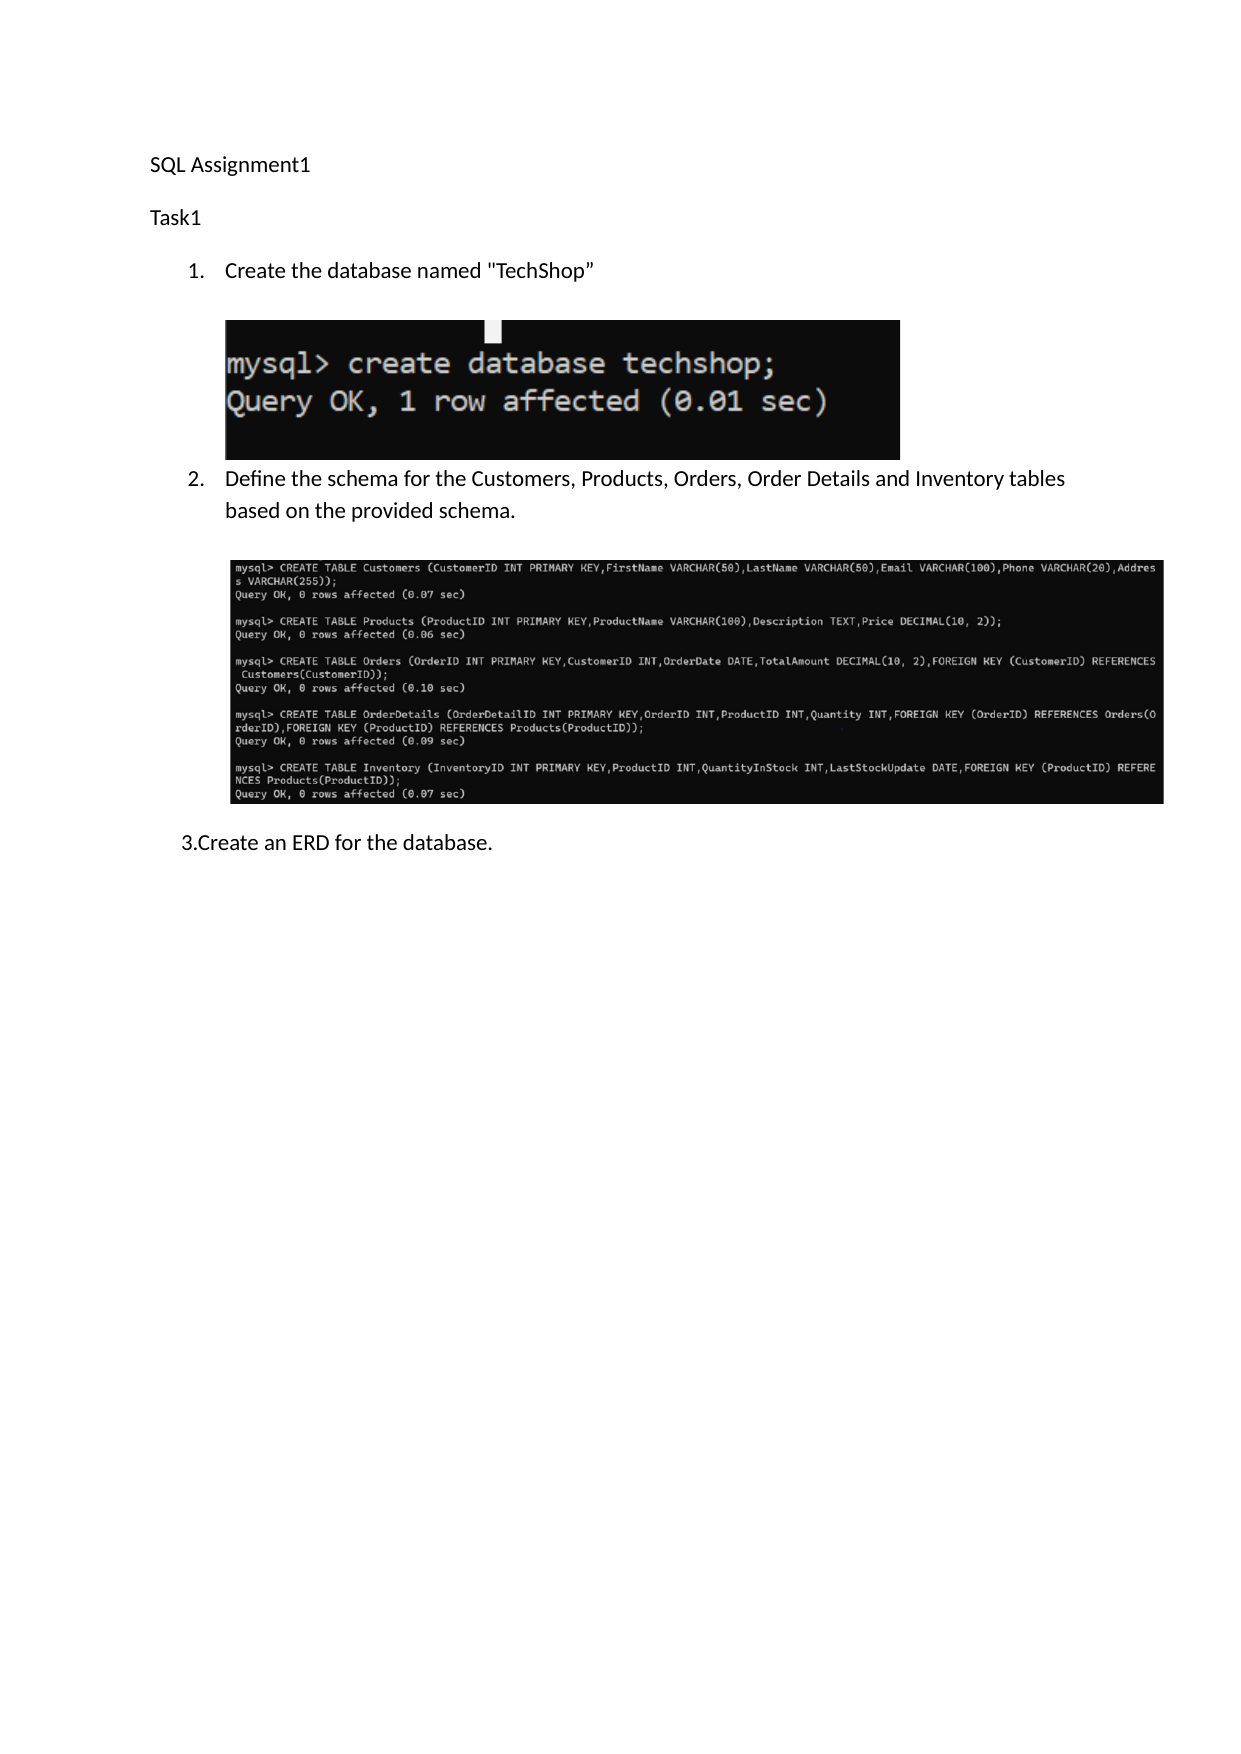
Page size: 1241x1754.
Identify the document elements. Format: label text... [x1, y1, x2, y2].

list Create the database named "TechShop” [187, 256, 1090, 284]
picture [225, 320, 901, 460]
list Define the schema for the Customers, Products, Orders, Order Details and Inventory tables based on the provided schema. [187, 464, 1090, 524]
text 3.Create an ERD for the database. [150, 828, 1090, 857]
text Task1 [150, 203, 1090, 231]
picture [225, 560, 1166, 804]
text SQL Assignment1 [150, 150, 1090, 178]
